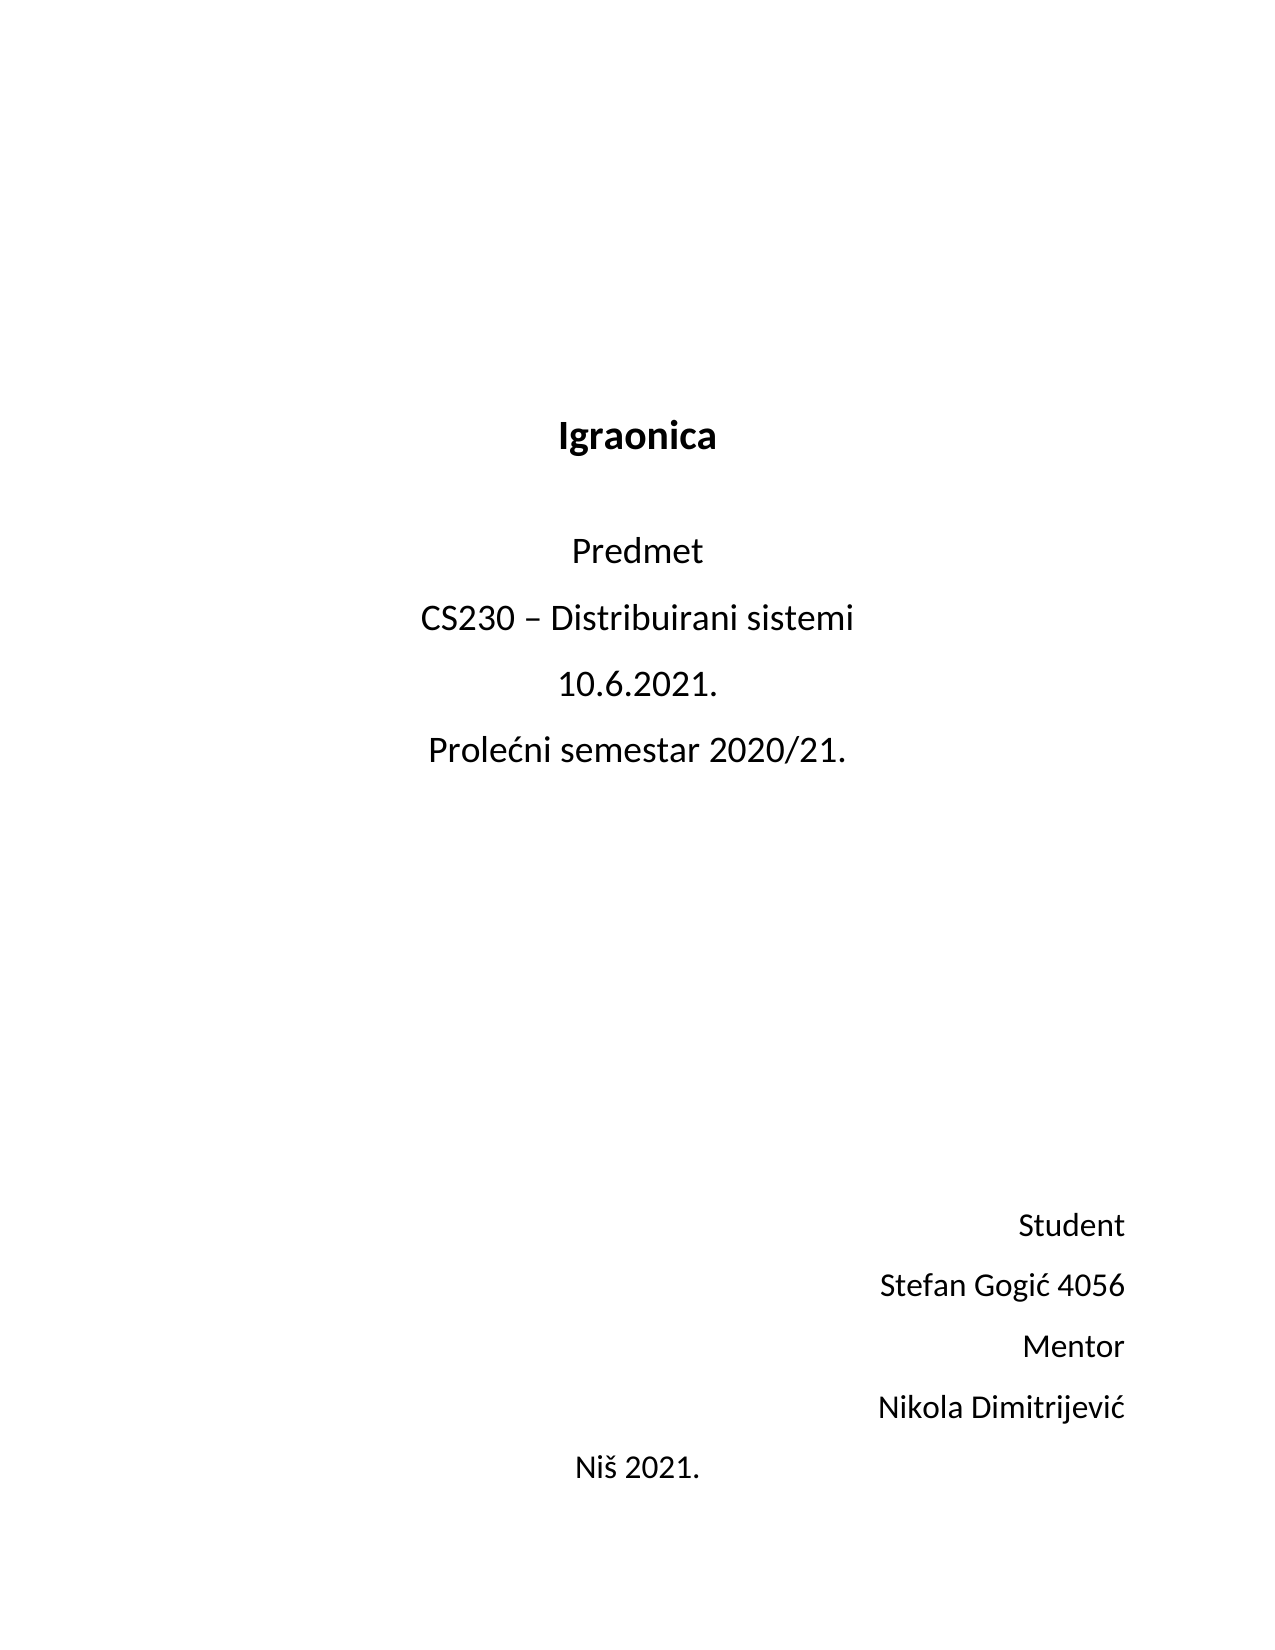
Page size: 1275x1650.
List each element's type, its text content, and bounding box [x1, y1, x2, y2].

text Predmet [150, 527, 1125, 573]
text Nikola Dimitrijević [150, 1386, 1125, 1426]
text Igraonica [150, 409, 1125, 460]
text 10.6.2021. [150, 660, 1125, 706]
text CS230 – Distribuirani sistemi [150, 594, 1125, 639]
text Niš 2021. [150, 1446, 1125, 1487]
text Prolećni semestar 2020/21. [150, 726, 1125, 772]
text Student [150, 1204, 1125, 1244]
text Mentor [150, 1325, 1125, 1366]
text Stefan Gogić 4056 [150, 1264, 1125, 1305]
